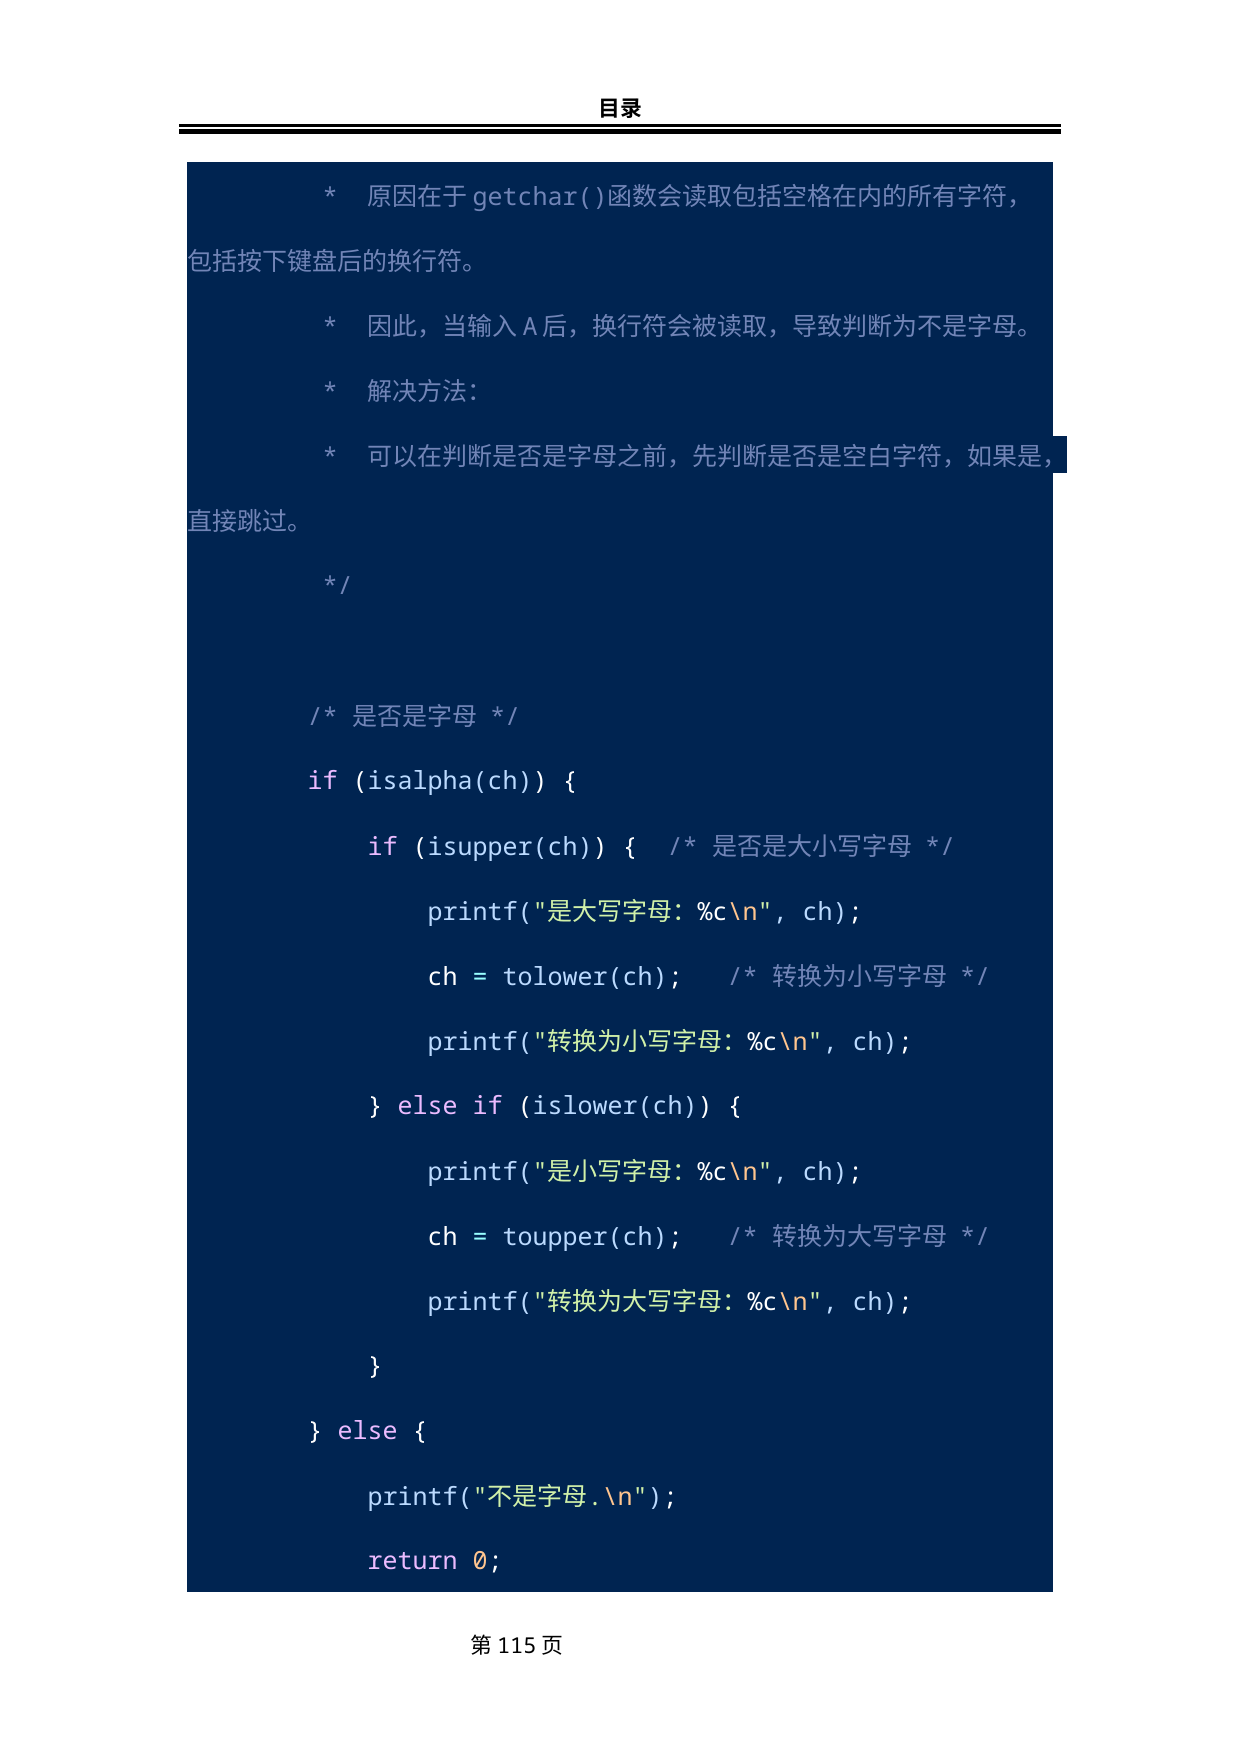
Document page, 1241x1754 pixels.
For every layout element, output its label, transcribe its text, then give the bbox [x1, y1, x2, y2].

text /* 是否是字母 */ [187, 682, 1053, 747]
text */ [187, 552, 1053, 617]
text printf("转换为大写字母：%c\n", ch); [187, 1267, 1053, 1332]
text printf("转换为小写字母：%c\n", ch); [187, 1007, 1053, 1072]
text } else if (islower(ch)) { [187, 1072, 1053, 1137]
text if (isalpha(ch)) { [187, 747, 1053, 812]
text printf("不是字母.\n"); [187, 1462, 1053, 1527]
text return 0; [187, 1527, 1053, 1592]
text * 原因在于getchar()函数会读取包括空格在内的所有字符，包括按下键盘后的换行符。 [187, 162, 1053, 292]
text if (isupper(ch)) { /* 是否是大小写字母 */ [187, 812, 1053, 877]
text ch = toupper(ch); /* 转换为大写字母 */ [187, 1202, 1053, 1267]
text } else { [187, 1397, 1053, 1462]
text * 可以在判断是否是字母之前，先判断是否是空白字符，如果是，直接跳过。 [187, 422, 1053, 552]
text printf("是小写字母：%c\n", ch); [187, 1137, 1053, 1202]
text * 解决方法： [187, 357, 1053, 422]
text } [187, 1332, 1053, 1397]
text printf("是大写字母：%c\n", ch); [187, 877, 1053, 942]
text * 因此，当输入A后，换行符会被读取，导致判断为不是字母。 [187, 292, 1053, 357]
text ch = tolower(ch); /* 转换为小写字母 */ [187, 942, 1053, 1007]
